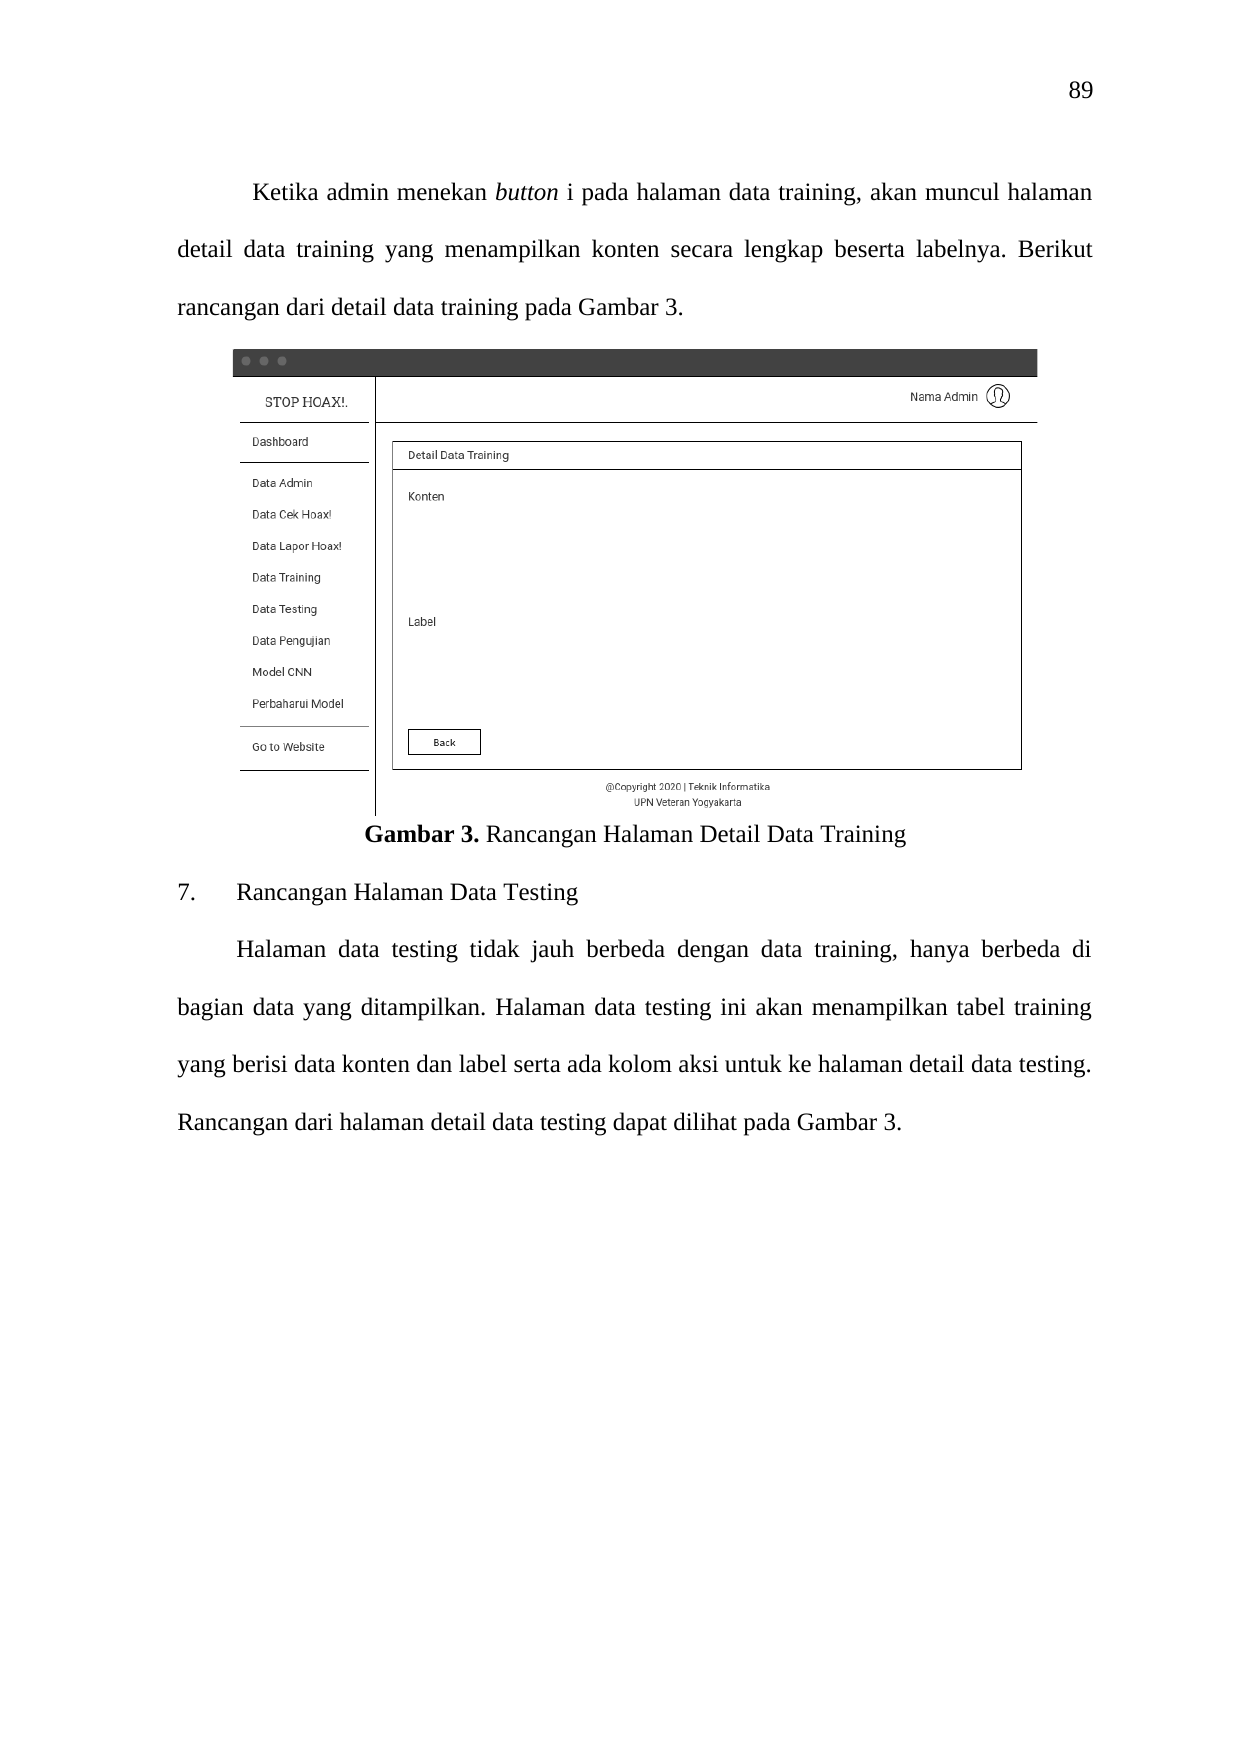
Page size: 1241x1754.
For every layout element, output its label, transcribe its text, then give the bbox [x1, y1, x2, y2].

list Gambar 3. Rancangan Halaman Detail Data Training [177, 819, 1093, 848]
list Ketika admin menekan button i pada halaman data training, akan muncul halaman detail data training yang menampilkan konten secara lengkap beserta labelnya. Berikut rancangan dari detail data training pada Gambar 3. [177, 177, 1093, 321]
text Halaman data testing tidak jauh berbeda dengan data training, hanya berbeda di bagian data yang ditampilkan. Halaman data testing ini akan menampilkan tabel training yang berisi data konten dan label serta ada kolom aksi untuk ke halaman detail data testing. Rancangan dari halaman detail data testing dapat dilihat pada Gambar 3. [177, 934, 1093, 1136]
picture [232, 349, 1038, 816]
list Rancangan Halaman Data Testing [177, 877, 1093, 906]
